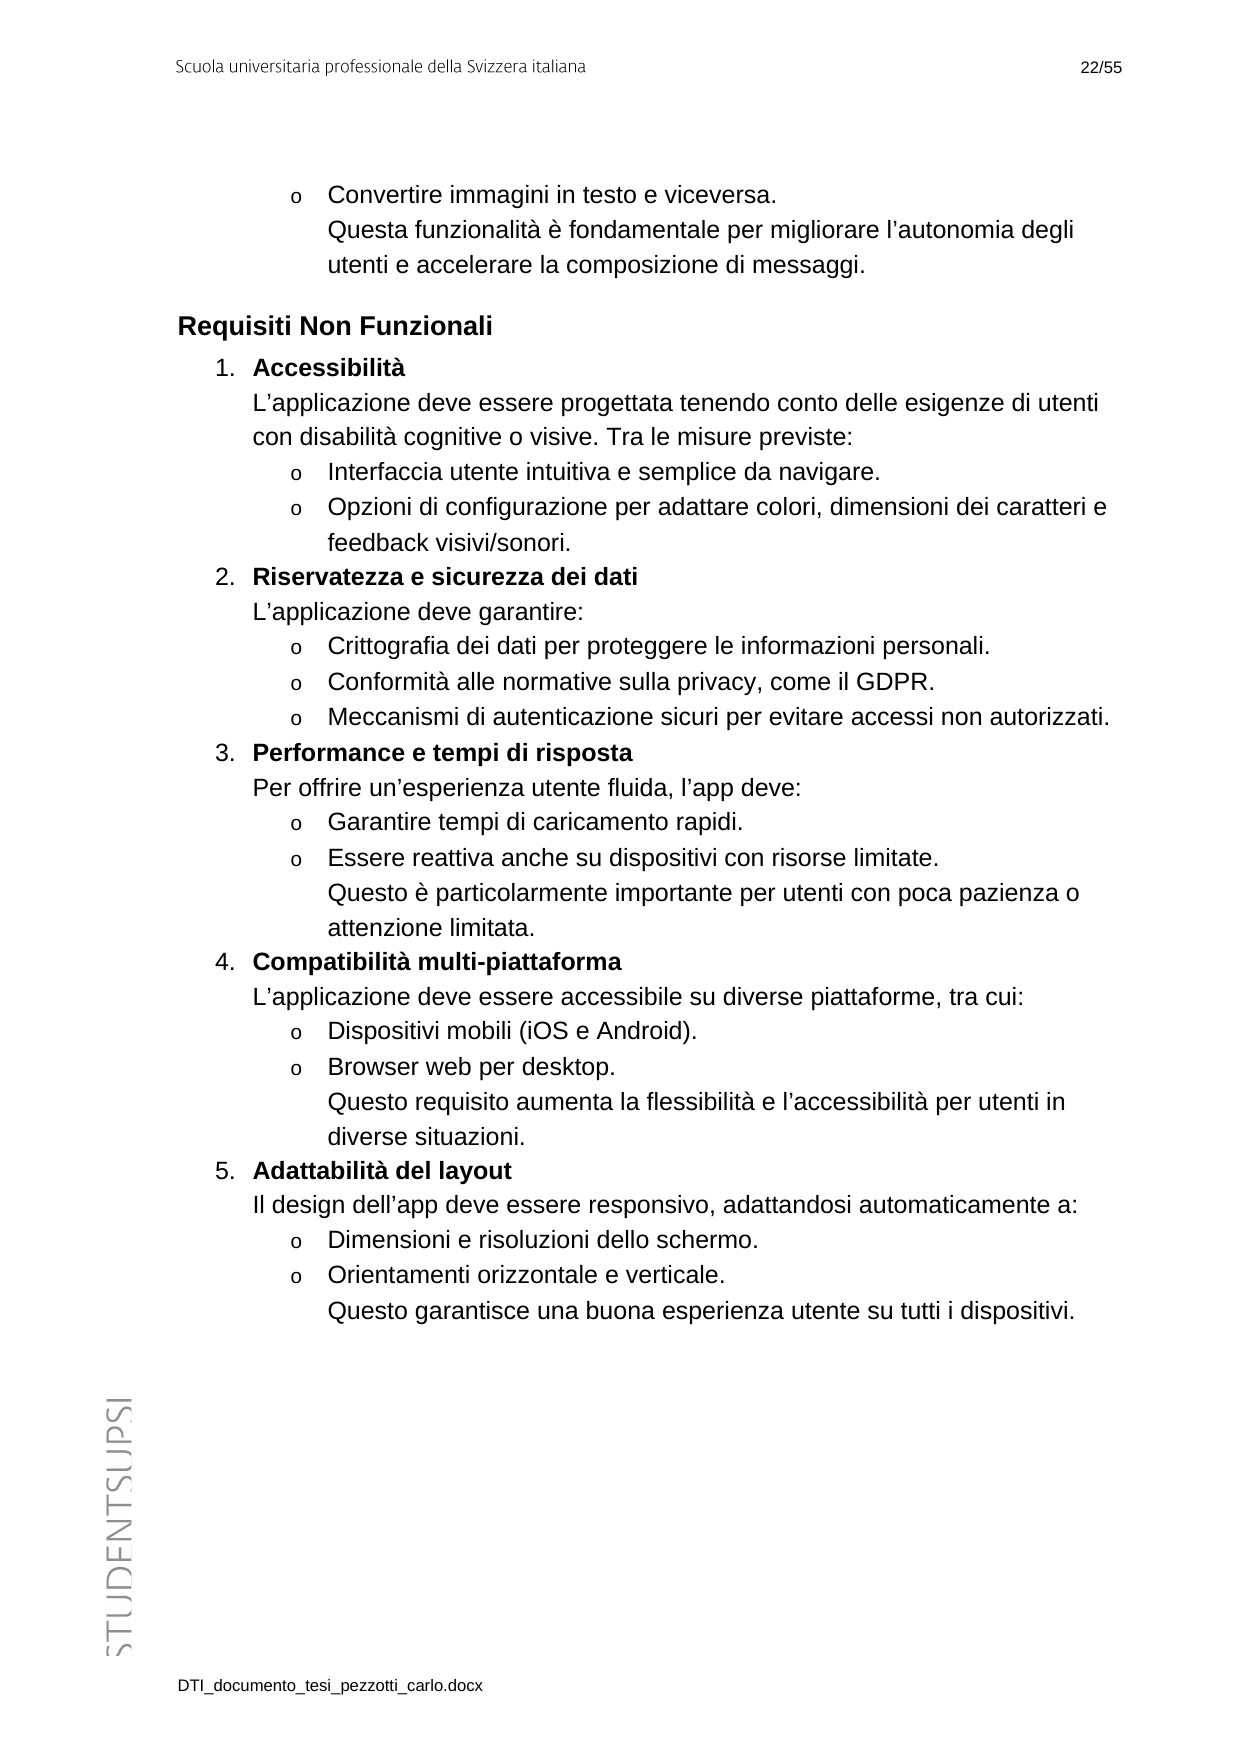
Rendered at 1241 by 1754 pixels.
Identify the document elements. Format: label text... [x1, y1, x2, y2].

picture [106, 1399, 132, 1657]
subtitle Requisiti Non Funzionali [177, 309, 1122, 341]
list Garantire tempi di caricamento rapidi. [290, 807, 1122, 837]
list Riservatezza e sicurezza dei dati L’applicazione deve garantire: [215, 562, 1122, 625]
list Adattabilità del layout Il design dell’app deve essere responsivo, adattandosi automaticamente a: [215, 1156, 1122, 1219]
list Dispositivi mobili (iOS e Android). [290, 1016, 1122, 1046]
list Browser web per desktop. Questo requisito aumenta la flessibilità e l’accessibilità per utenti in diverse situazioni. [290, 1052, 1122, 1150]
list Convertire immagini in testo e viceversa. Questa funzionalità è fondamentale per migliorare l’autonomia degli utenti e accelerare la composizione di messaggi. [290, 180, 1122, 279]
list Dimensioni e risoluzioni dello schermo. [290, 1225, 1122, 1254]
list Crittografia dei dati per proteggere le informazioni personali. [290, 631, 1122, 661]
list Conformità alle normative sulla privacy, come il GDPR. [290, 667, 1122, 696]
list Meccanismi di autenticazione sicuri per evitare accessi non autorizzati. [290, 702, 1122, 732]
list Essere reattiva anche su dispositivi con risorse limitate. Questo è particolarmente importante per utenti con poca pazienza o attenzione limitata. [290, 843, 1122, 941]
picture [168, 53, 602, 80]
list Accessibilità L’applicazione deve essere progettata tenendo conto delle esigenze di utenti con disabilità cognitive o visive. Tra le misure previste: [215, 353, 1122, 451]
list Orientamenti orizzontale e verticale. Questo garantisce una buona esperienza utente su tutti i dispositivi. [290, 1261, 1122, 1325]
list Interfaccia utente intuitiva e semplice da navigare. [290, 457, 1122, 486]
list Opzioni di configurazione per adattare colori, dimensioni dei caratteri e feedback visivi/sonori. [290, 492, 1122, 556]
list Compatibilità multi-piattaforma L’applicazione deve essere accessibile su diverse piattaforme, tra cui: [215, 947, 1122, 1010]
list Performance e tempi di risposta Per offrire un’esperienza utente fluida, l’app deve: [215, 738, 1122, 801]
